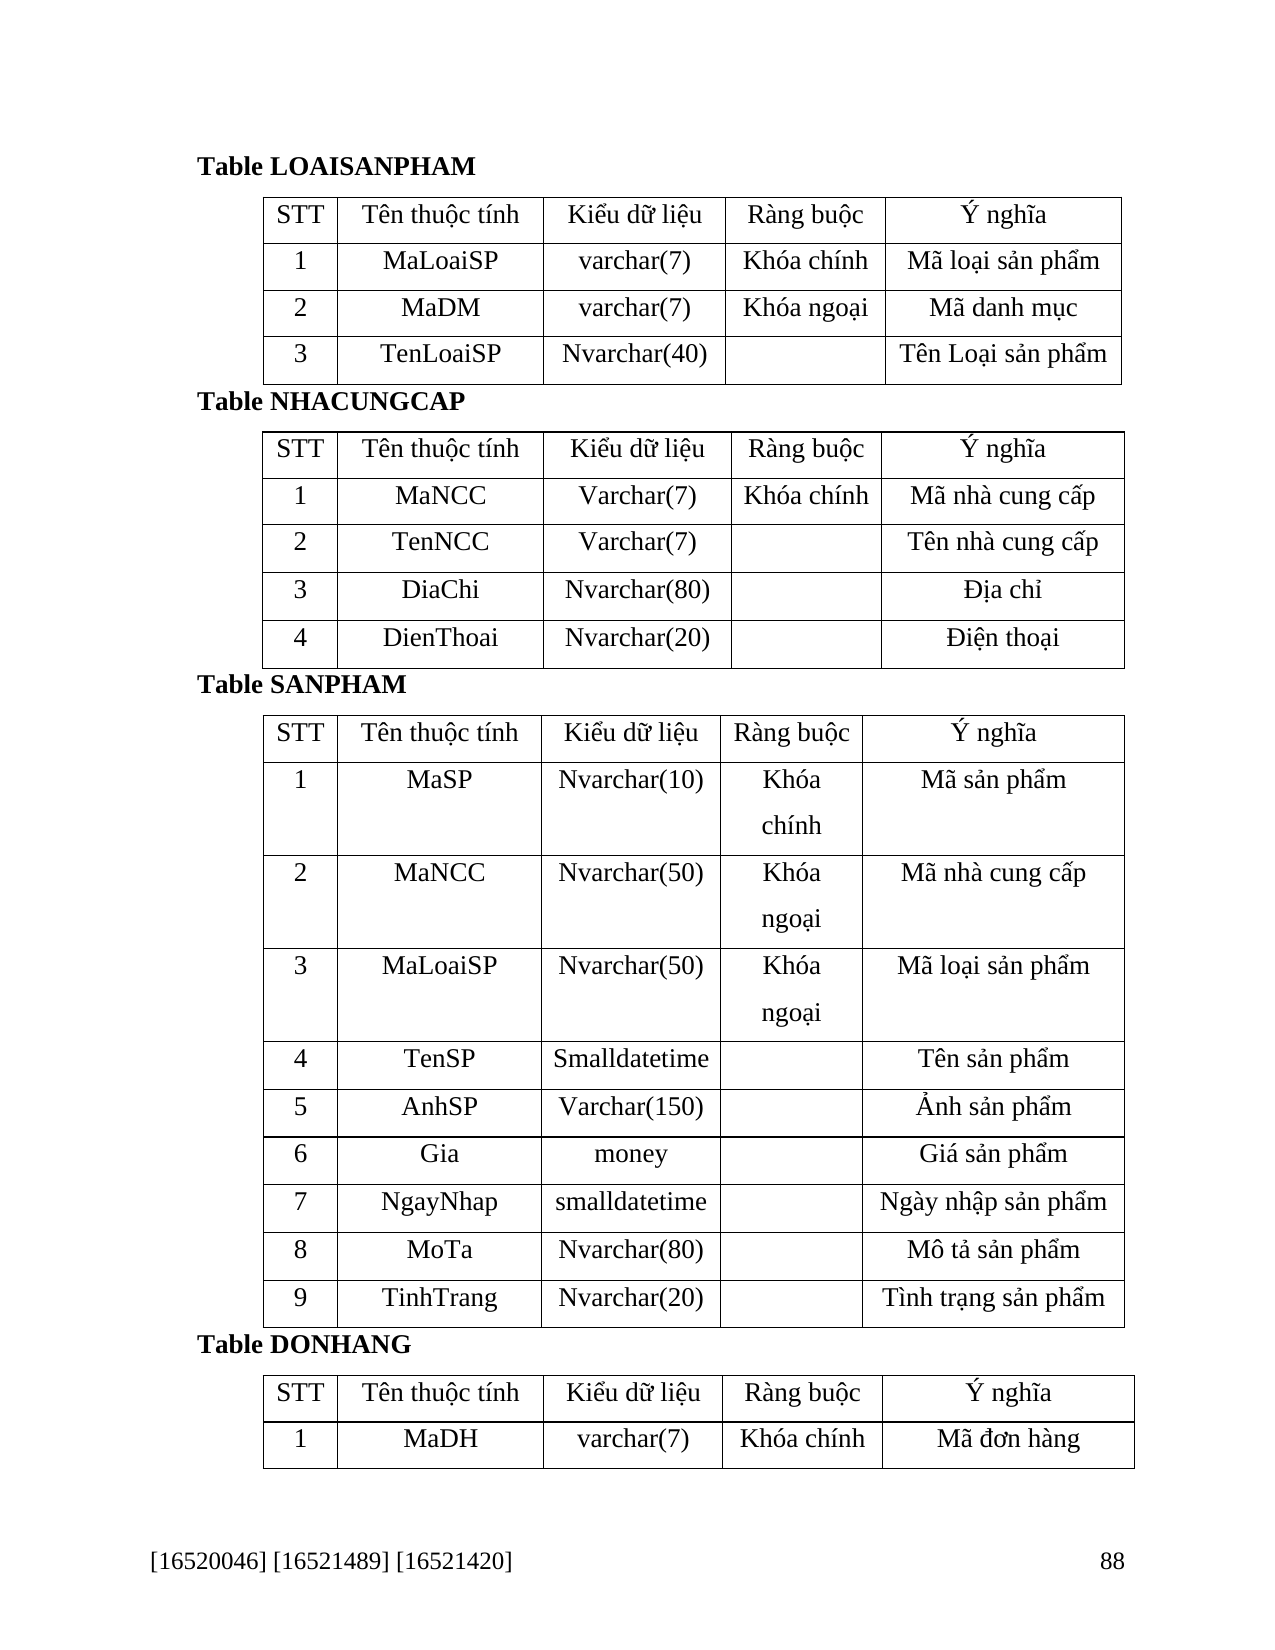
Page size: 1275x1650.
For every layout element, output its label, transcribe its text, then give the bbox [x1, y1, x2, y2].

table_cell [721, 1185, 862, 1232]
table_cell 8 [264, 1233, 337, 1279]
table_header Ràng buộc [721, 716, 862, 762]
table_cell Khóa chính [732, 479, 881, 524]
table_cell Giá sản phẩm [863, 1138, 1124, 1184]
table_cell TenSP [338, 1042, 541, 1089]
table_header Tên thuộc tính [338, 433, 543, 478]
table_cell 3 [264, 337, 337, 384]
table_cell Khóa ngoại [726, 291, 885, 336]
table_cell MaLoaiSP [338, 244, 543, 289]
table_cell varchar(7) [544, 244, 725, 289]
table_cell Mô tả sản phẩm [863, 1233, 1124, 1279]
table_cell NgayNhap [338, 1185, 541, 1232]
table_cell Smalldatetime [542, 1042, 720, 1089]
table_cell TenNCC [338, 525, 543, 572]
table_cell MaNCC [338, 479, 543, 524]
table_cell 1 [263, 479, 337, 524]
table_cell 9 [264, 1281, 337, 1327]
table_cell Nvarchar(80) [544, 573, 731, 620]
table_cell money [542, 1138, 720, 1184]
table_cell 6 [264, 1138, 337, 1184]
table_cell 7 [264, 1185, 337, 1232]
table_cell [732, 621, 881, 667]
table_cell [721, 1233, 862, 1279]
table_cell Nvarchar(50) [542, 856, 720, 948]
table_header Kiểu dữ liệu [544, 433, 731, 478]
table_cell Khóa chính [723, 1423, 882, 1468]
table_header Tên thuộc tính [338, 1376, 543, 1421]
table_cell Mã đơn hàng [883, 1423, 1134, 1468]
table_header Ý nghĩa [882, 433, 1124, 478]
table_cell MaDM [338, 291, 543, 336]
table_cell varchar(7) [544, 1423, 722, 1468]
table_cell Nvarchar(50) [542, 949, 720, 1041]
table_cell TinhTrang [338, 1281, 541, 1327]
table_header Tên thuộc tính [338, 198, 543, 243]
table_cell Nvarchar(20) [544, 621, 731, 667]
table_cell Mã nhà cung cấp [863, 856, 1124, 948]
table_cell Mã loại sản phẩm [886, 244, 1121, 289]
table_cell Tên Loại sản phẩm [886, 337, 1121, 384]
table_cell 5 [264, 1090, 337, 1136]
table_header Kiểu dữ liệu [544, 198, 725, 243]
table_cell varchar(7) [544, 291, 725, 336]
table_cell MaSP [338, 763, 541, 855]
table_header STT [264, 198, 337, 243]
table_cell 2 [264, 291, 337, 336]
text Table SANPHAM [150, 668, 1191, 700]
table_cell [726, 337, 885, 384]
table_cell [732, 525, 881, 572]
table_cell 1 [264, 1423, 337, 1468]
table_header STT [264, 1376, 337, 1421]
table_cell 3 [264, 949, 337, 1041]
table_cell Mã sản phẩm [863, 763, 1124, 855]
table_header Ràng buộc [726, 198, 885, 243]
table_cell DiaChi [338, 573, 543, 620]
table_cell Nvarchar(40) [544, 337, 725, 384]
table_cell Khóa chính [726, 244, 885, 289]
table_cell Ảnh sản phẩm [863, 1090, 1124, 1136]
table_cell Mã nhà cung cấp [882, 479, 1124, 524]
table_cell 1 [264, 244, 337, 289]
table_cell [721, 1281, 862, 1327]
table_header Ràng buộc [732, 433, 881, 478]
table_cell [721, 1090, 862, 1136]
table_cell Khóa ngoại [721, 949, 862, 1041]
table_header Kiểu dữ liệu [544, 1376, 722, 1421]
table_cell 2 [264, 856, 337, 948]
table_cell Varchar(7) [544, 479, 731, 524]
table_cell smalldatetime [542, 1185, 720, 1232]
table_cell Mã loại sản phẩm [863, 949, 1124, 1041]
table_cell AnhSP [338, 1090, 541, 1136]
table_cell Mã danh mục [886, 291, 1121, 336]
table_header Ý nghĩa [886, 198, 1121, 243]
table_cell Tên nhà cung cấp [882, 525, 1124, 572]
table_cell MaLoaiSP [338, 949, 541, 1041]
table_header Kiểu dữ liệu [542, 716, 720, 762]
table_cell [732, 573, 881, 620]
table_cell Nvarchar(10) [542, 763, 720, 855]
table_cell [721, 1138, 862, 1184]
table_cell Varchar(7) [544, 525, 731, 572]
table_header STT [264, 716, 337, 762]
table_cell MoTa [338, 1233, 541, 1279]
table_header Ý nghĩa [883, 1376, 1134, 1421]
table_cell 4 [264, 1042, 337, 1089]
table_cell Tên sản phẩm [863, 1042, 1124, 1089]
table_cell Địa chỉ [882, 573, 1124, 620]
table_header Ý nghĩa [863, 716, 1124, 762]
text Table LOAISANPHAM [150, 150, 1191, 181]
table_cell DienThoai [338, 621, 543, 667]
table_cell Nvarchar(20) [542, 1281, 720, 1327]
table_cell 4 [263, 621, 337, 667]
table_cell 3 [263, 573, 337, 620]
text Table NHACUNGCAP [150, 385, 1191, 416]
table_cell Khóa ngoại [721, 856, 862, 948]
table_cell Khóa chính [721, 763, 862, 855]
table_cell Ngày nhập sản phẩm [863, 1185, 1124, 1232]
table_cell Tình trạng sản phẩm [863, 1281, 1124, 1327]
table_cell MaDH [338, 1423, 543, 1468]
table_cell Điện thoại [882, 621, 1124, 667]
table_cell 1 [264, 763, 337, 855]
table_header Tên thuộc tính [338, 716, 541, 762]
text Table DONHANG [150, 1328, 1191, 1359]
table_header Ràng buộc [723, 1376, 882, 1421]
table_cell MaNCC [338, 856, 541, 948]
table_cell [721, 1042, 862, 1089]
table_cell Varchar(150) [542, 1090, 720, 1136]
table_cell Nvarchar(80) [542, 1233, 720, 1279]
table_cell 2 [263, 525, 337, 572]
table_cell Gia [338, 1138, 541, 1184]
table_header STT [263, 433, 337, 478]
table_cell TenLoaiSP [338, 337, 543, 384]
